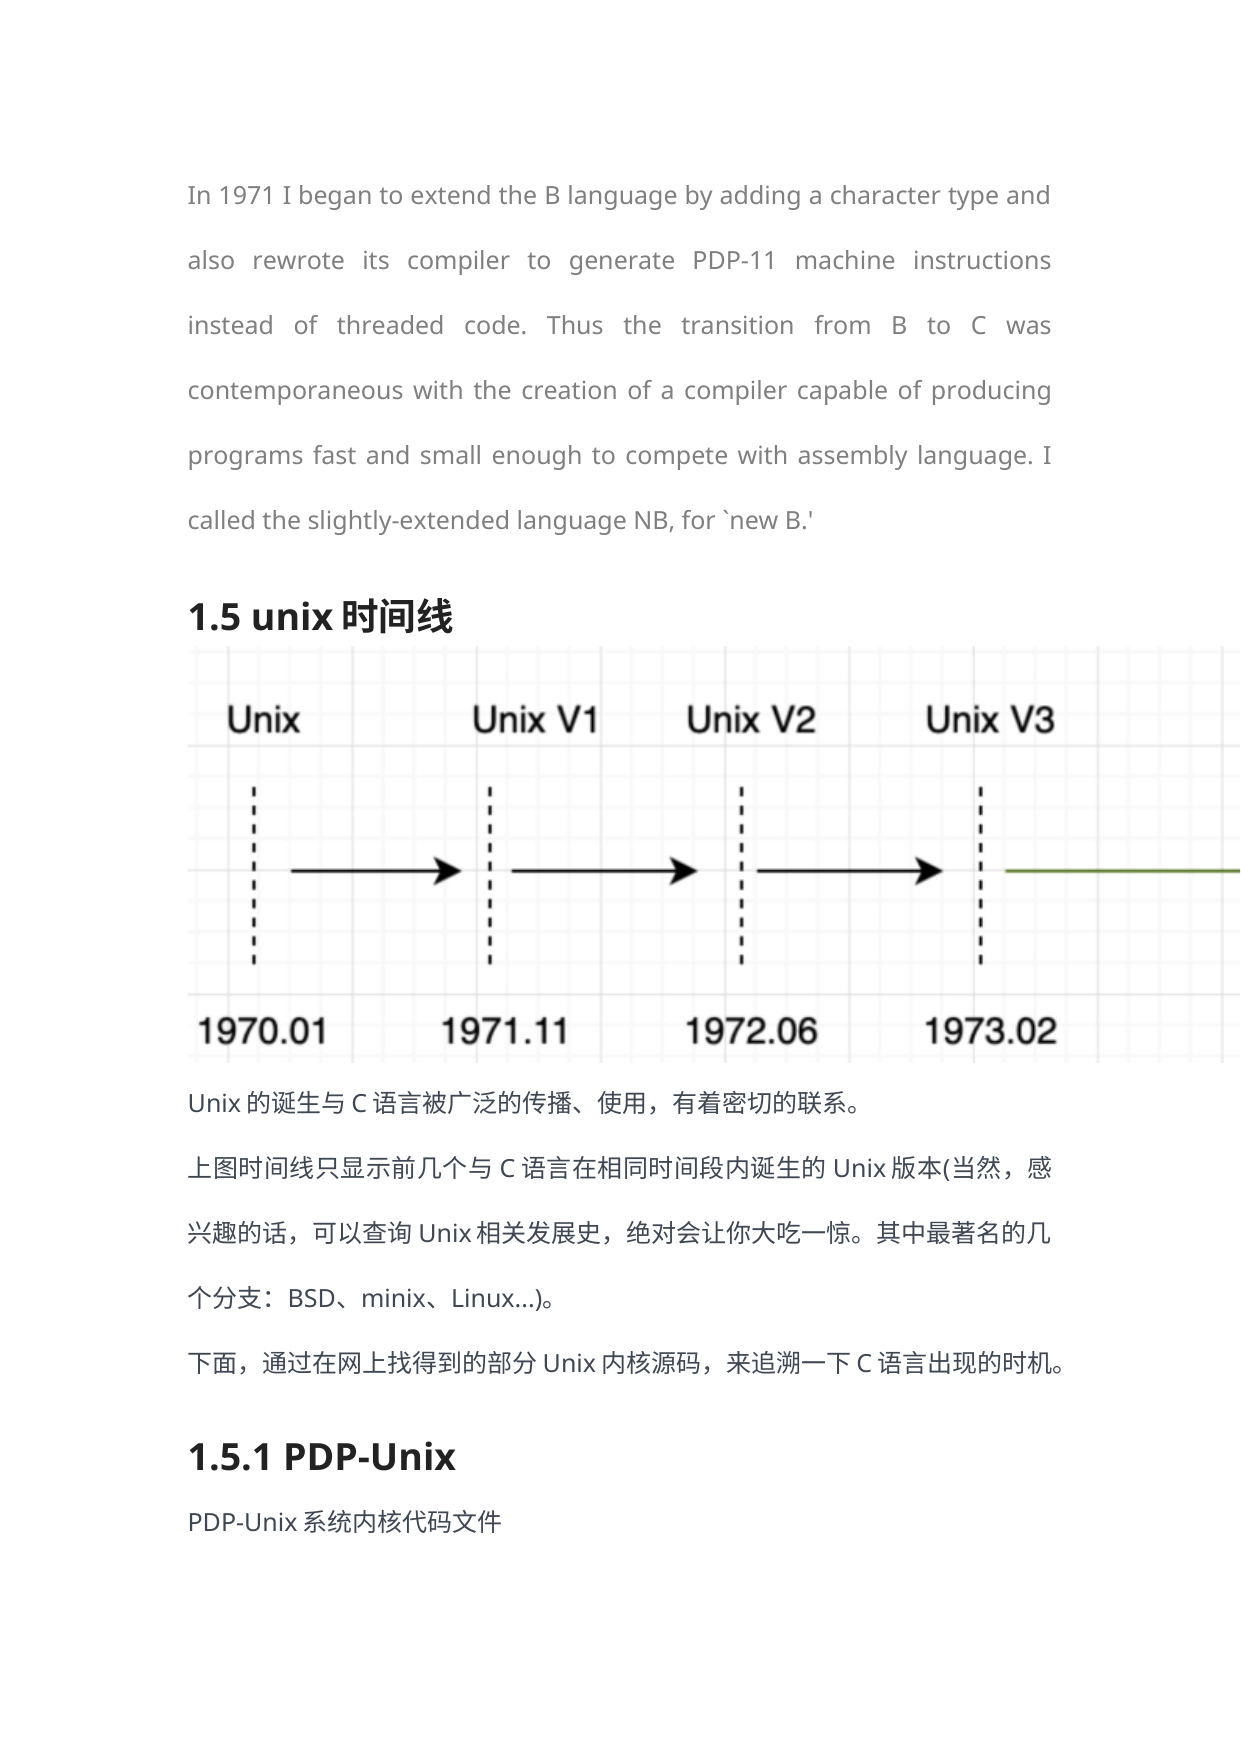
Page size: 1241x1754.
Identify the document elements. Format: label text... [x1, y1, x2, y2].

text 下面，通过在网上找得到的部分Unix内核源码，来追溯一下C语言出现的时机。 [187, 1329, 1053, 1394]
text Unix的诞生与C语言被广泛的传播、使用，有着密切的联系。 [187, 1069, 1053, 1134]
text In 1971 I began to extend the B language by adding a character type and also rewrote its compiler to generate PDP-11 machine instructions instead of threaded code. Thus the transition from B to C was contemporaneous with the creation of a compiler capable of producing programs fast and small enough to compete with assembly language. I called the slightly-extended language NB, for `new B.' [187, 162, 1053, 552]
text PDP-Unix系统内核代码文件 [187, 1488, 1053, 1553]
text 1.5.1 PDP-Unix [187, 1423, 1053, 1488]
picture [187, 646, 1241, 1063]
text 1.5 unix时间线 [187, 581, 1053, 646]
text 上图时间线只显示前几个与C语言在相同时间段内诞生的Unix版本(当然，感兴趣的话，可以查询Unix相关发展史，绝对会让你大吃一惊。其中最著名的几个分支：BSD、minix、Linux...)。 [187, 1134, 1053, 1329]
